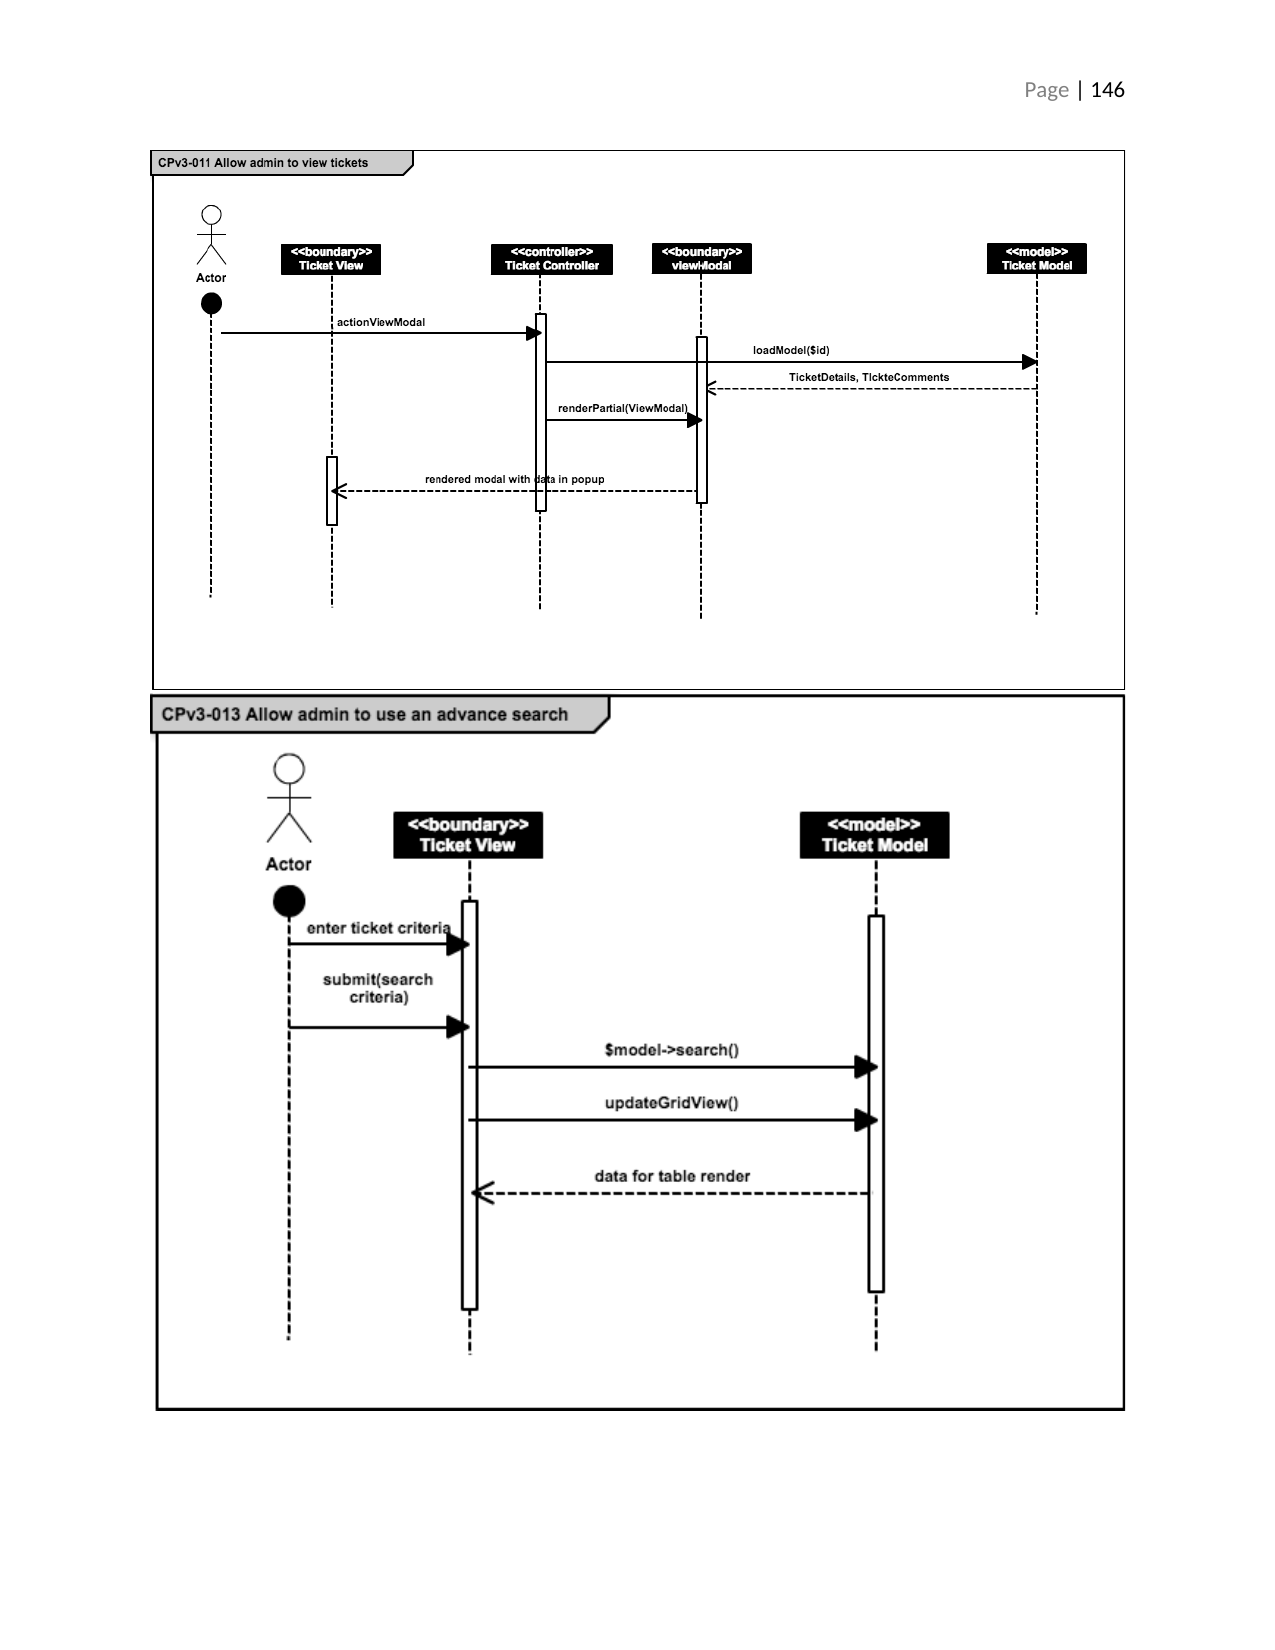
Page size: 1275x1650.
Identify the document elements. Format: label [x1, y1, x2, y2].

picture [150, 150, 1125, 690]
picture [150, 693, 1125, 1411]
